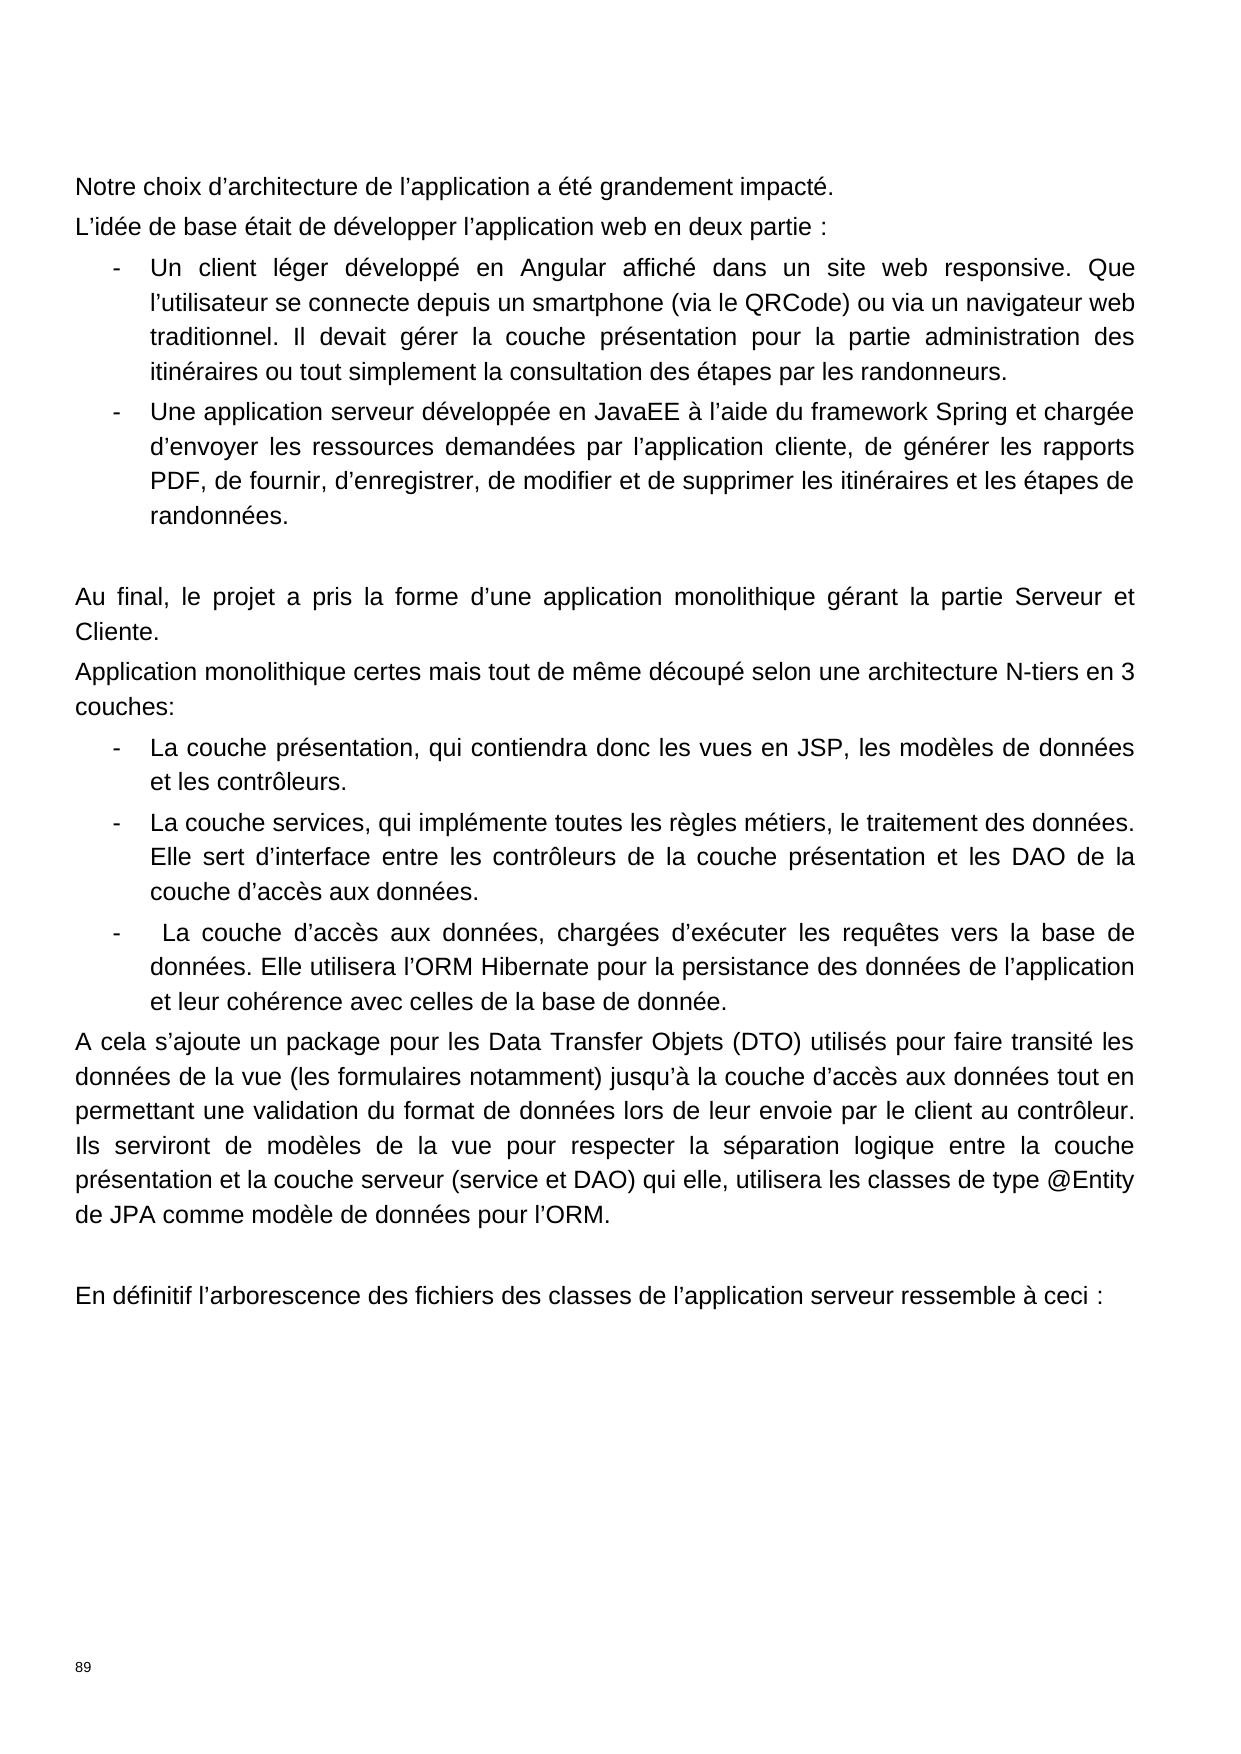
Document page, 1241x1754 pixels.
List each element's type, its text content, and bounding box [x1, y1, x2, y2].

text Notre choix d’architecture de l’application a été grandement impacté. [75, 172, 1137, 200]
text L’idée de base était de développer l’application web en deux partie : [75, 212, 1137, 241]
list Une application serveur développée en JavaEE à l’aide du framework Spring et chargée d’envoyer les ressources demandées par l’application cliente, de générer les rapports PDF, de fournir, d’enregistrer, de modifier et de supprimer les itinéraires et les étapes de randonnées. [112, 397, 1137, 529]
text Au final, le projet a pris la forme d’une application monolithique gérant la partie Serveur et Cliente. [75, 582, 1137, 645]
list Un client léger développé en Angular affiché dans un site web responsive. Que l’utilisateur se connecte depuis un smartphone (via le QRCode) ou via un navigateur web traditionnel. Il devait gérer la couche présentation pour la partie administration des itinéraires ou tout simplement la consultation des étapes par les randonneurs. [112, 253, 1137, 385]
list La couche présentation, qui contiendra donc les vues en JSP, les modèles de données et les contrôleurs. [112, 733, 1137, 796]
list La couche d’accès aux données, chargées d’exécuter les requêtes vers la base de données. Elle utilisera l’ORM Hibernate pour la persistance des données de l’application et leur cohérence avec celles de la base de donnée. [112, 917, 1137, 1015]
text Application monolithique certes mais tout de même découpé selon une architecture N-tiers en 3 couches: [75, 657, 1137, 721]
list La couche services, qui implémente toutes les règles métiers, le traitement des données. Elle sert d’interface entre les contrôleurs de la couche présentation et les DAO de la couche d’accès aux données. [112, 808, 1137, 906]
text A cela s’ajoute un package pour les Data Transfer Objets (DTO) utilisés pour faire transité les données de la vue (les formulaires notamment) jusqu’à la couche d’accès aux données tout en permettant une validation du format de données lors de leur envoie par le client au contrôleur. Ils serviront de modèles de la vue pour respecter la séparation logique entre la couche présentation et la couche serveur (service et DAO) qui elle, utilisera les classes de type @Entity de JPA comme modèle de données pour l’ORM. [75, 1027, 1137, 1228]
text En définitif l’arborescence des fichiers des classes de l’application serveur ressemble à ceci : [75, 1281, 1137, 1310]
